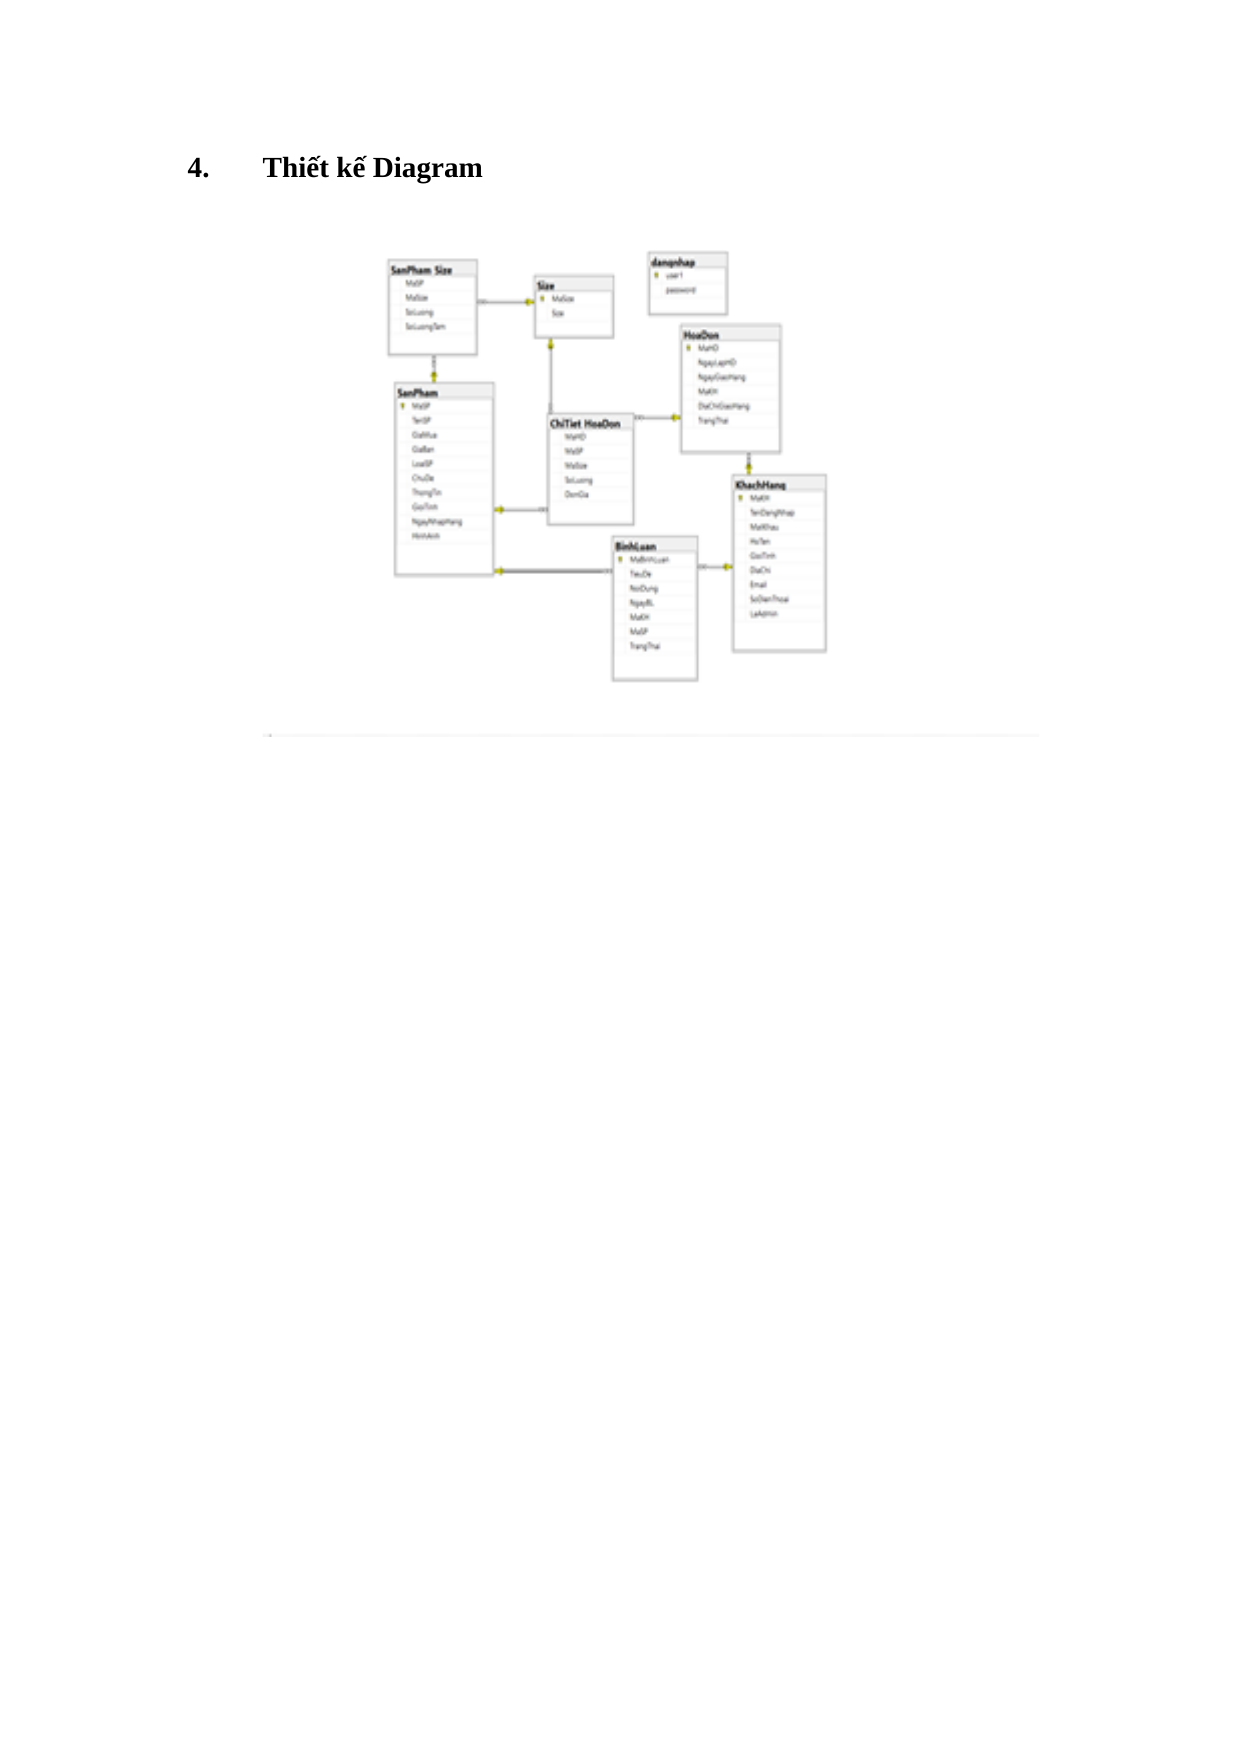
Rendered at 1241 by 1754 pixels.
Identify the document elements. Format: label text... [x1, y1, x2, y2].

picture [262, 250, 1040, 737]
list Thiết kế Diagram [187, 150, 1090, 183]
